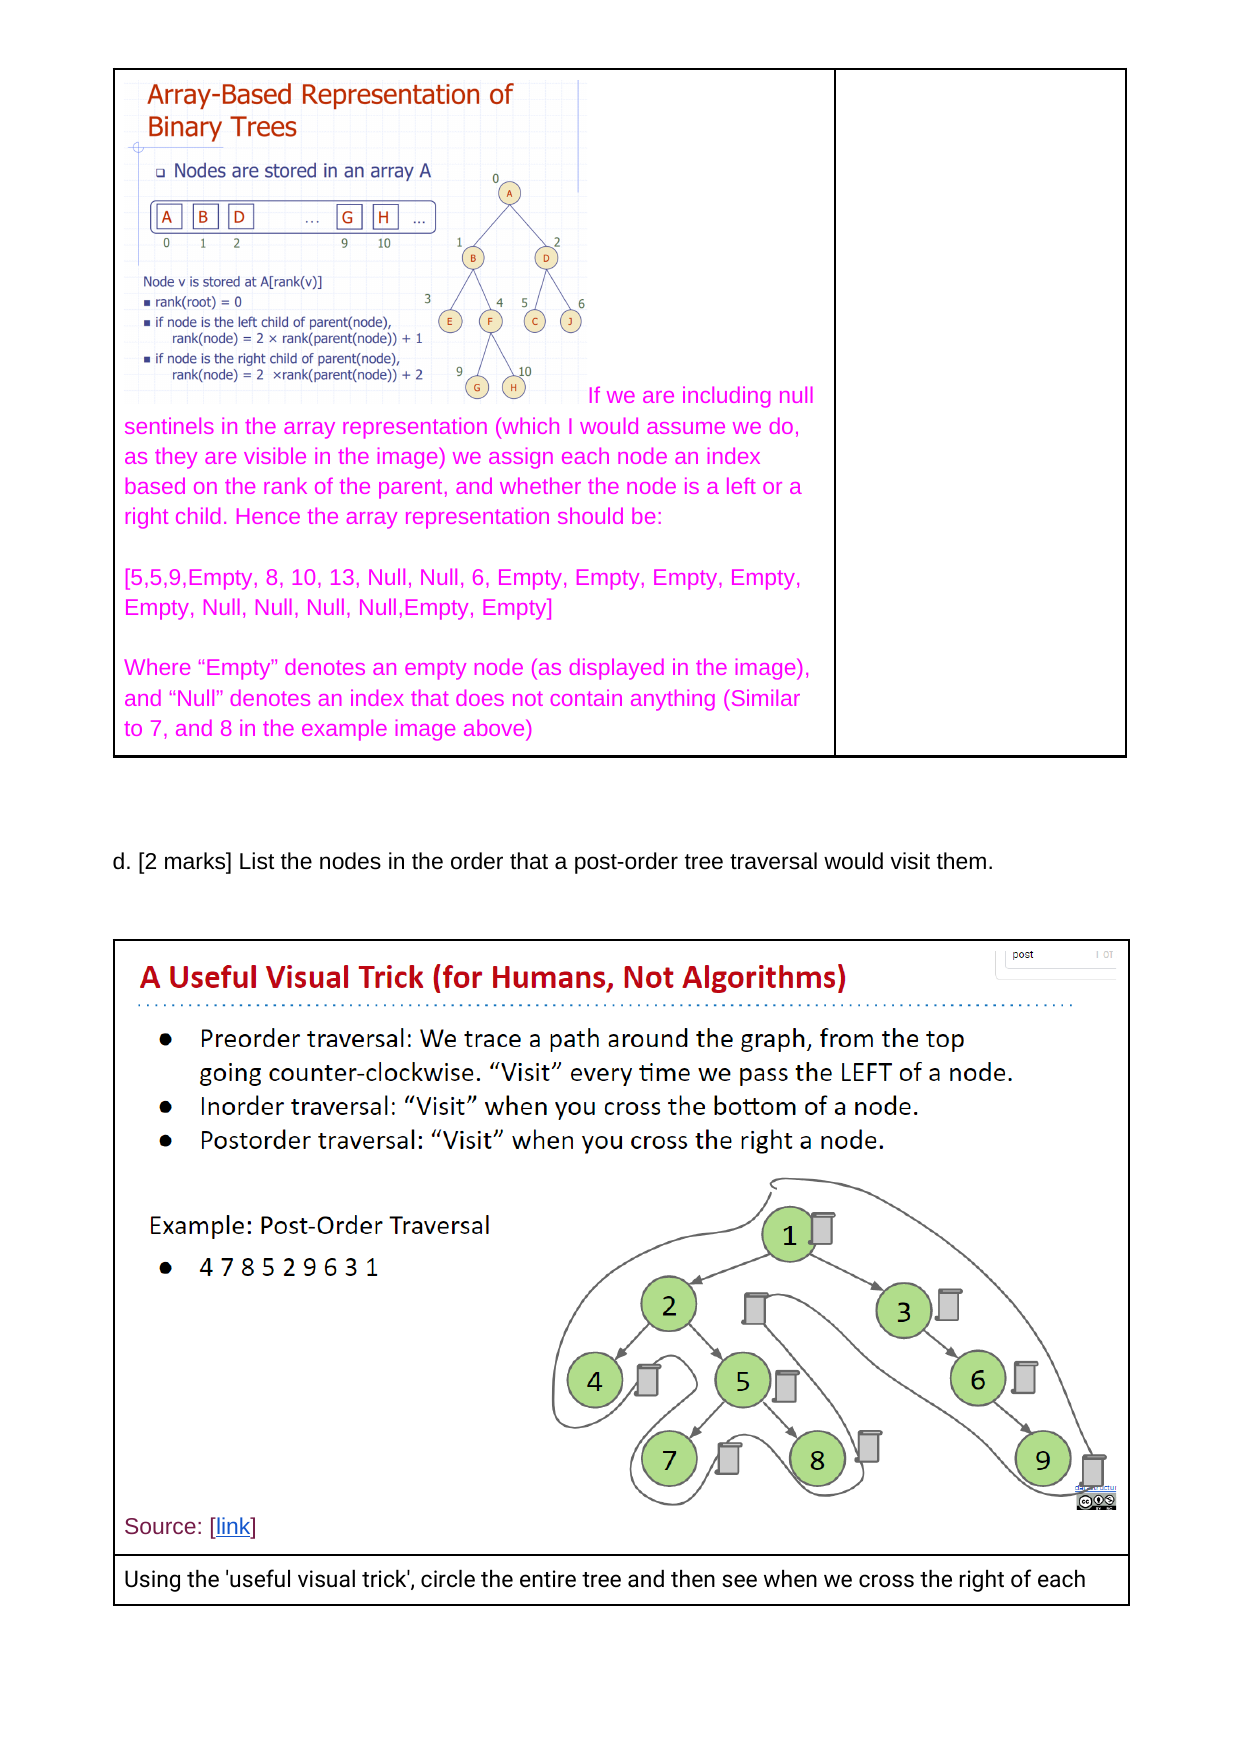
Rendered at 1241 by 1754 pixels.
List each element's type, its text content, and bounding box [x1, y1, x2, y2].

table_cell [115, 1556, 1128, 1604]
text d. [2 marks] List the nodes in the order that a post-order tree traversal would visit them. [112, 848, 1128, 874]
table_cell [836, 70, 1125, 755]
picture [123, 80, 588, 404]
table_cell If we are including null sentinels in the array representation (which I would assume we do, as they are visible in the image) we assign each node an index based on the rank of the parent, and whether the node is a left or a right child. Hence the array representation should be: [5,5,9,Empty, 8, 10, 13, Null, Null, 6, Empty, Empty, Empty, Empty, Empty, Null, Null, Null, Null,Empty, Empty] Where “Empty” denotes an empty node (as displayed in the image), and “Null” denotes an index that does not contain anything (Similar to 7, and 8 in the example image above) [115, 70, 834, 755]
table_header Source: [link] [115, 941, 1128, 1554]
picture [123, 951, 1117, 1510]
